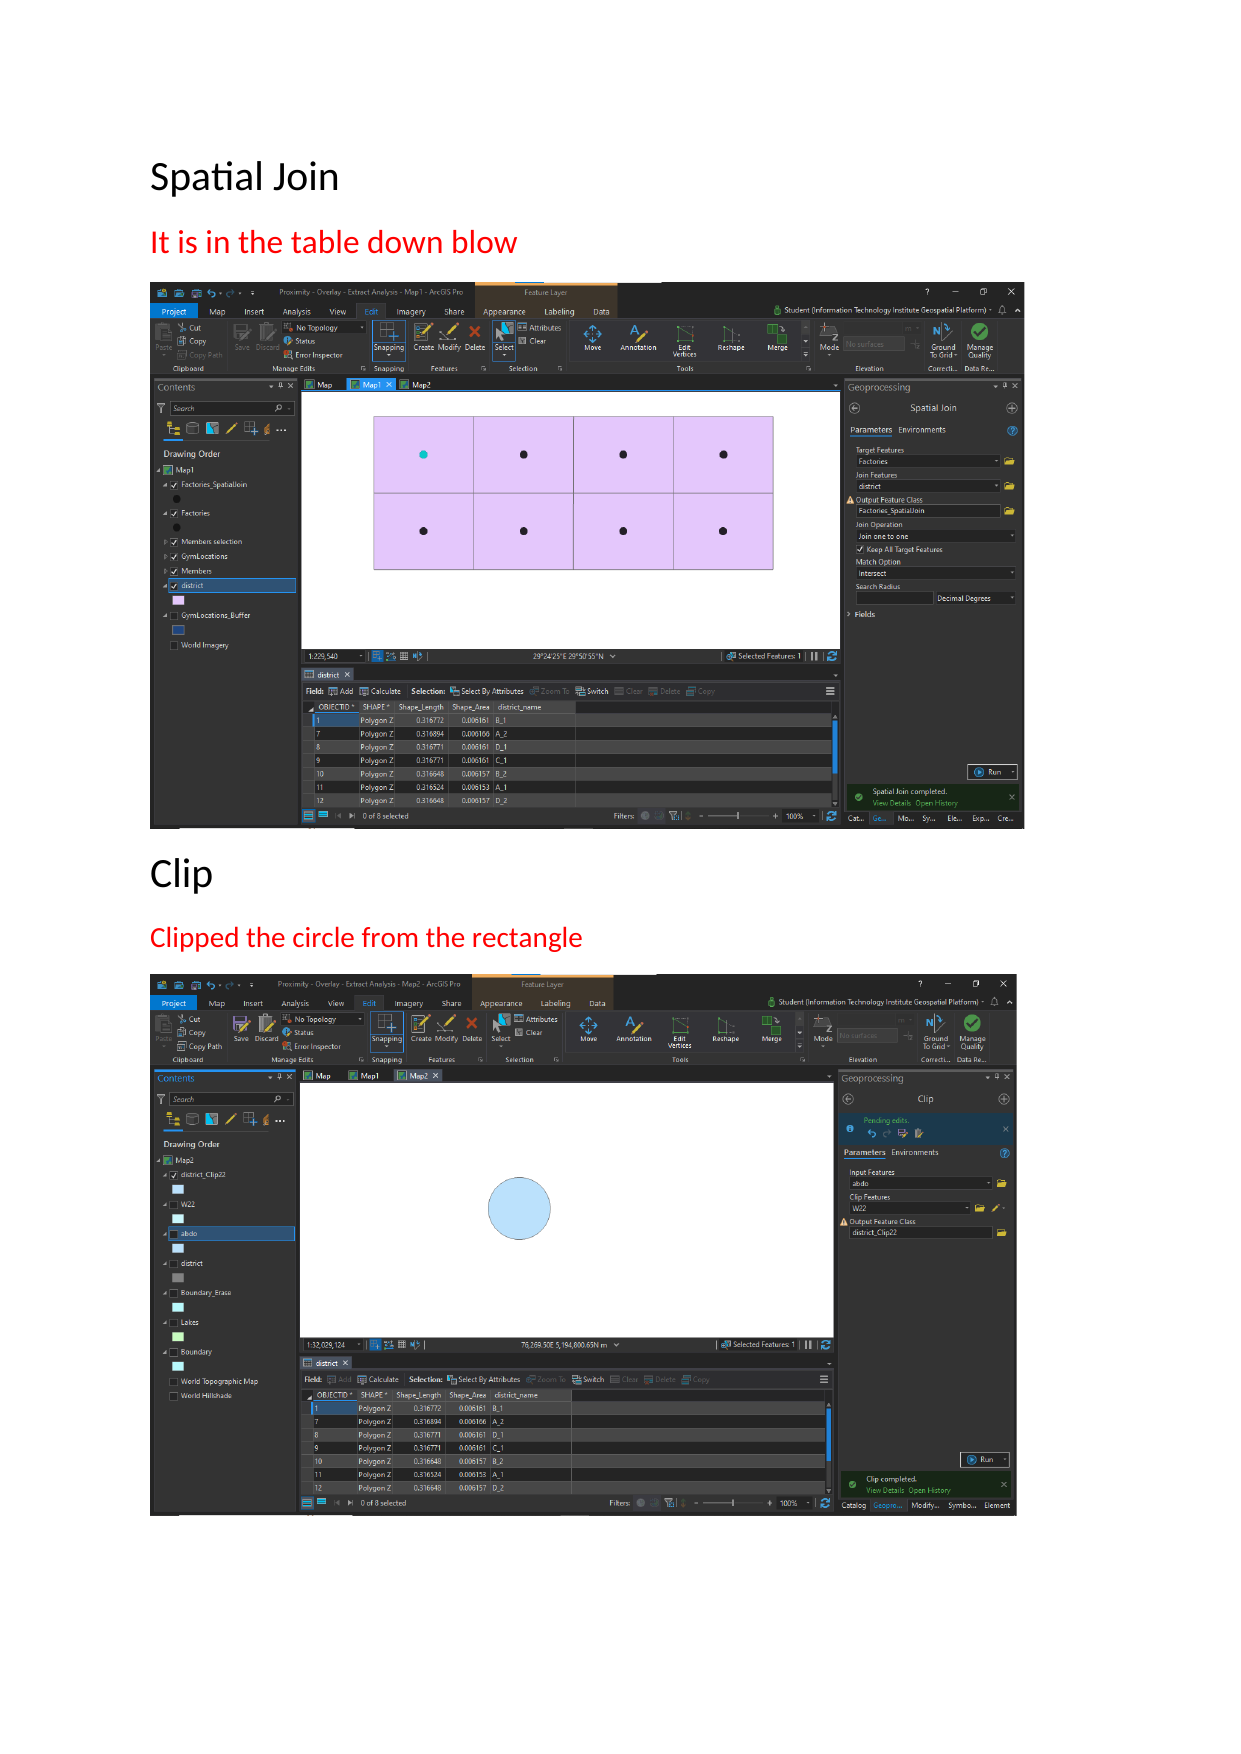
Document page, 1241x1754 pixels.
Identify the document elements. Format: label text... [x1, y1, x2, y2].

text Clipped the circle from the rectangle [150, 919, 1090, 955]
text It is in the table down blow [150, 222, 1090, 262]
picture [150, 974, 1017, 1516]
text Spatial Join [150, 150, 1090, 201]
text Clip [150, 847, 1090, 898]
picture [150, 282, 1025, 829]
